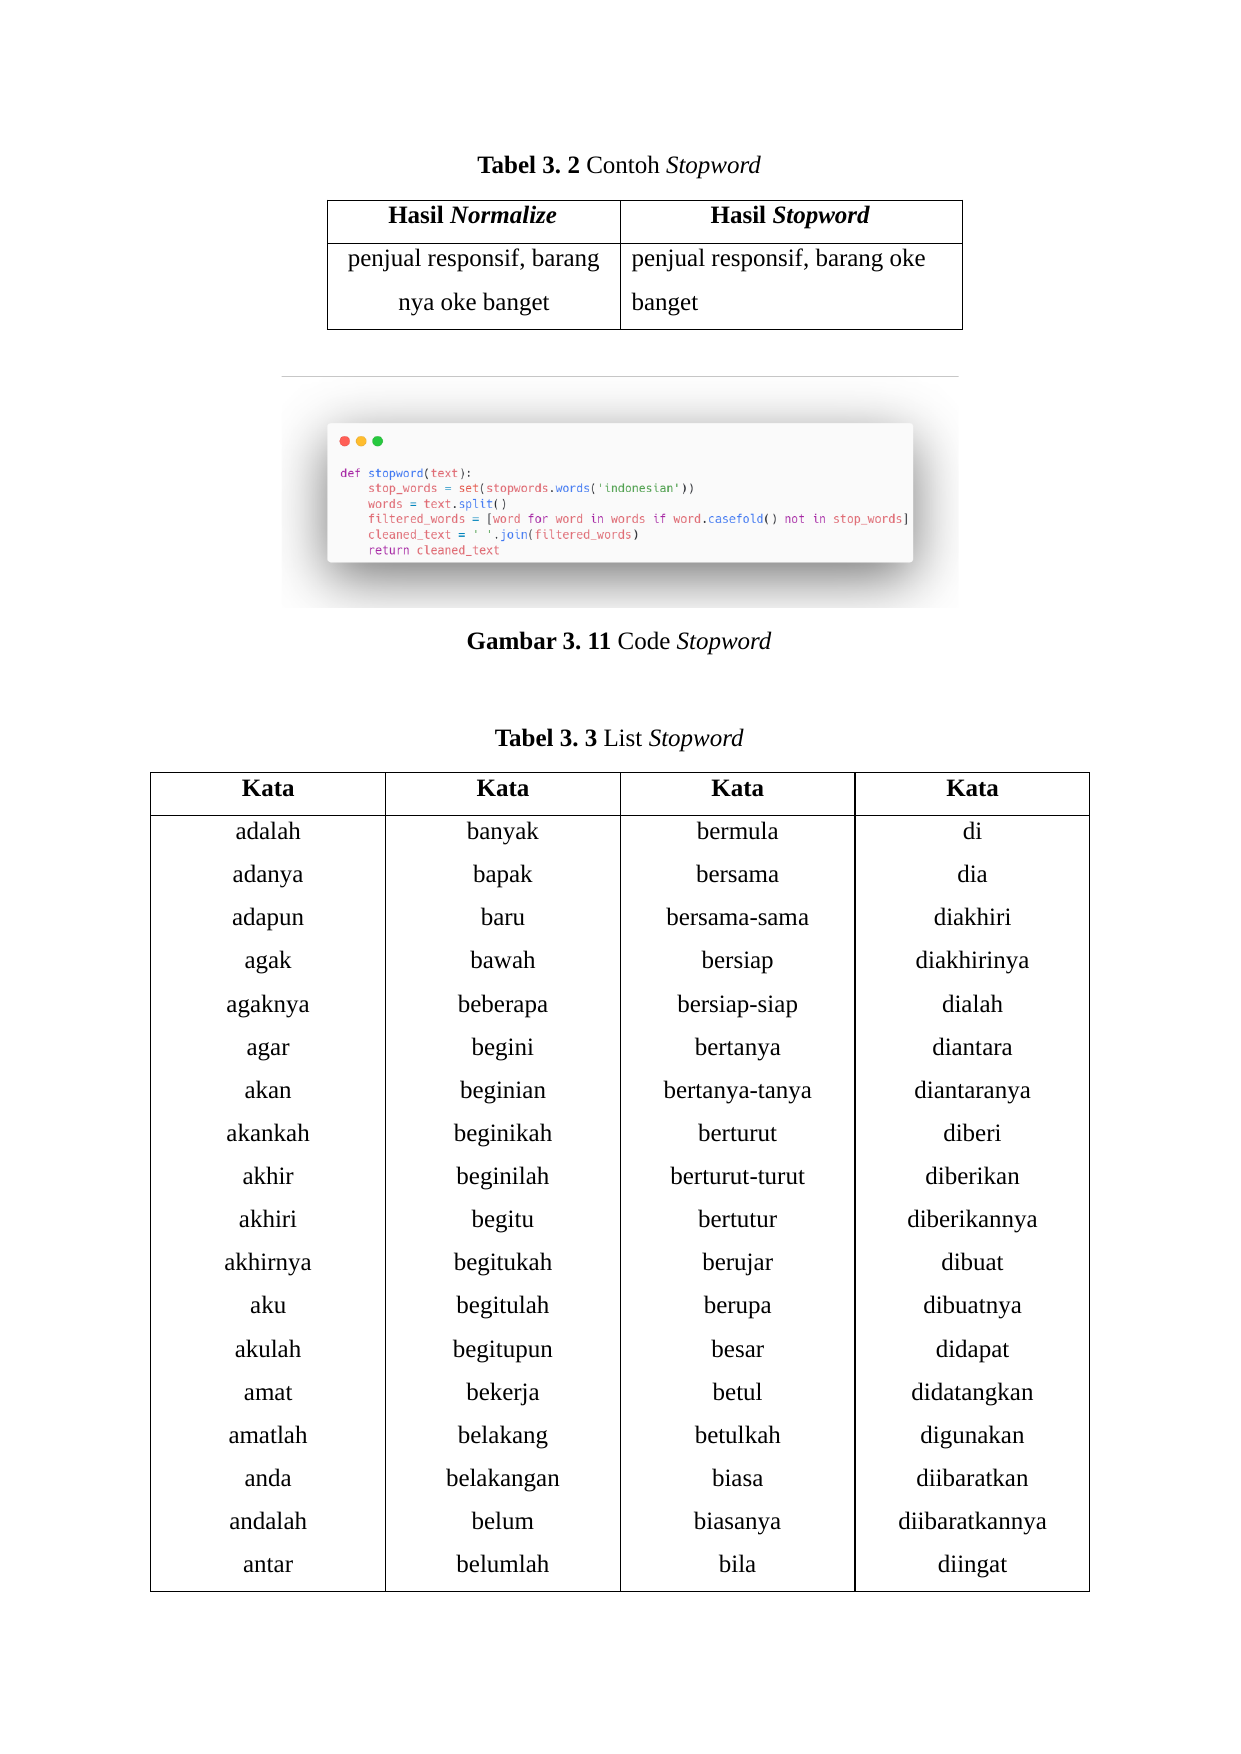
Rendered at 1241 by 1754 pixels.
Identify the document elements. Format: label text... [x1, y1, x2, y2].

picture [281, 376, 959, 608]
table_header Kata [151, 773, 385, 815]
table_cell penjual responsif, barang nya oke banget [328, 244, 620, 328]
text Tabel 3. 2 Contoh Stopword [150, 150, 1090, 179]
table_header Kata [621, 773, 854, 815]
table_header Hasil Normalize [328, 201, 620, 242]
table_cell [621, 816, 854, 1591]
table_header Hasil Stopword [621, 201, 962, 242]
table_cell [151, 816, 385, 1591]
table_cell penjual responsif, barang oke banget [621, 244, 962, 328]
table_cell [856, 816, 1089, 1591]
text Tabel 3. 3 List Stopword [150, 723, 1090, 751]
table_header Kata [856, 773, 1089, 815]
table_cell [386, 816, 620, 1591]
text Gambar 3. 11 Code Stopword [150, 626, 1090, 655]
table_header Kata [386, 773, 620, 815]
